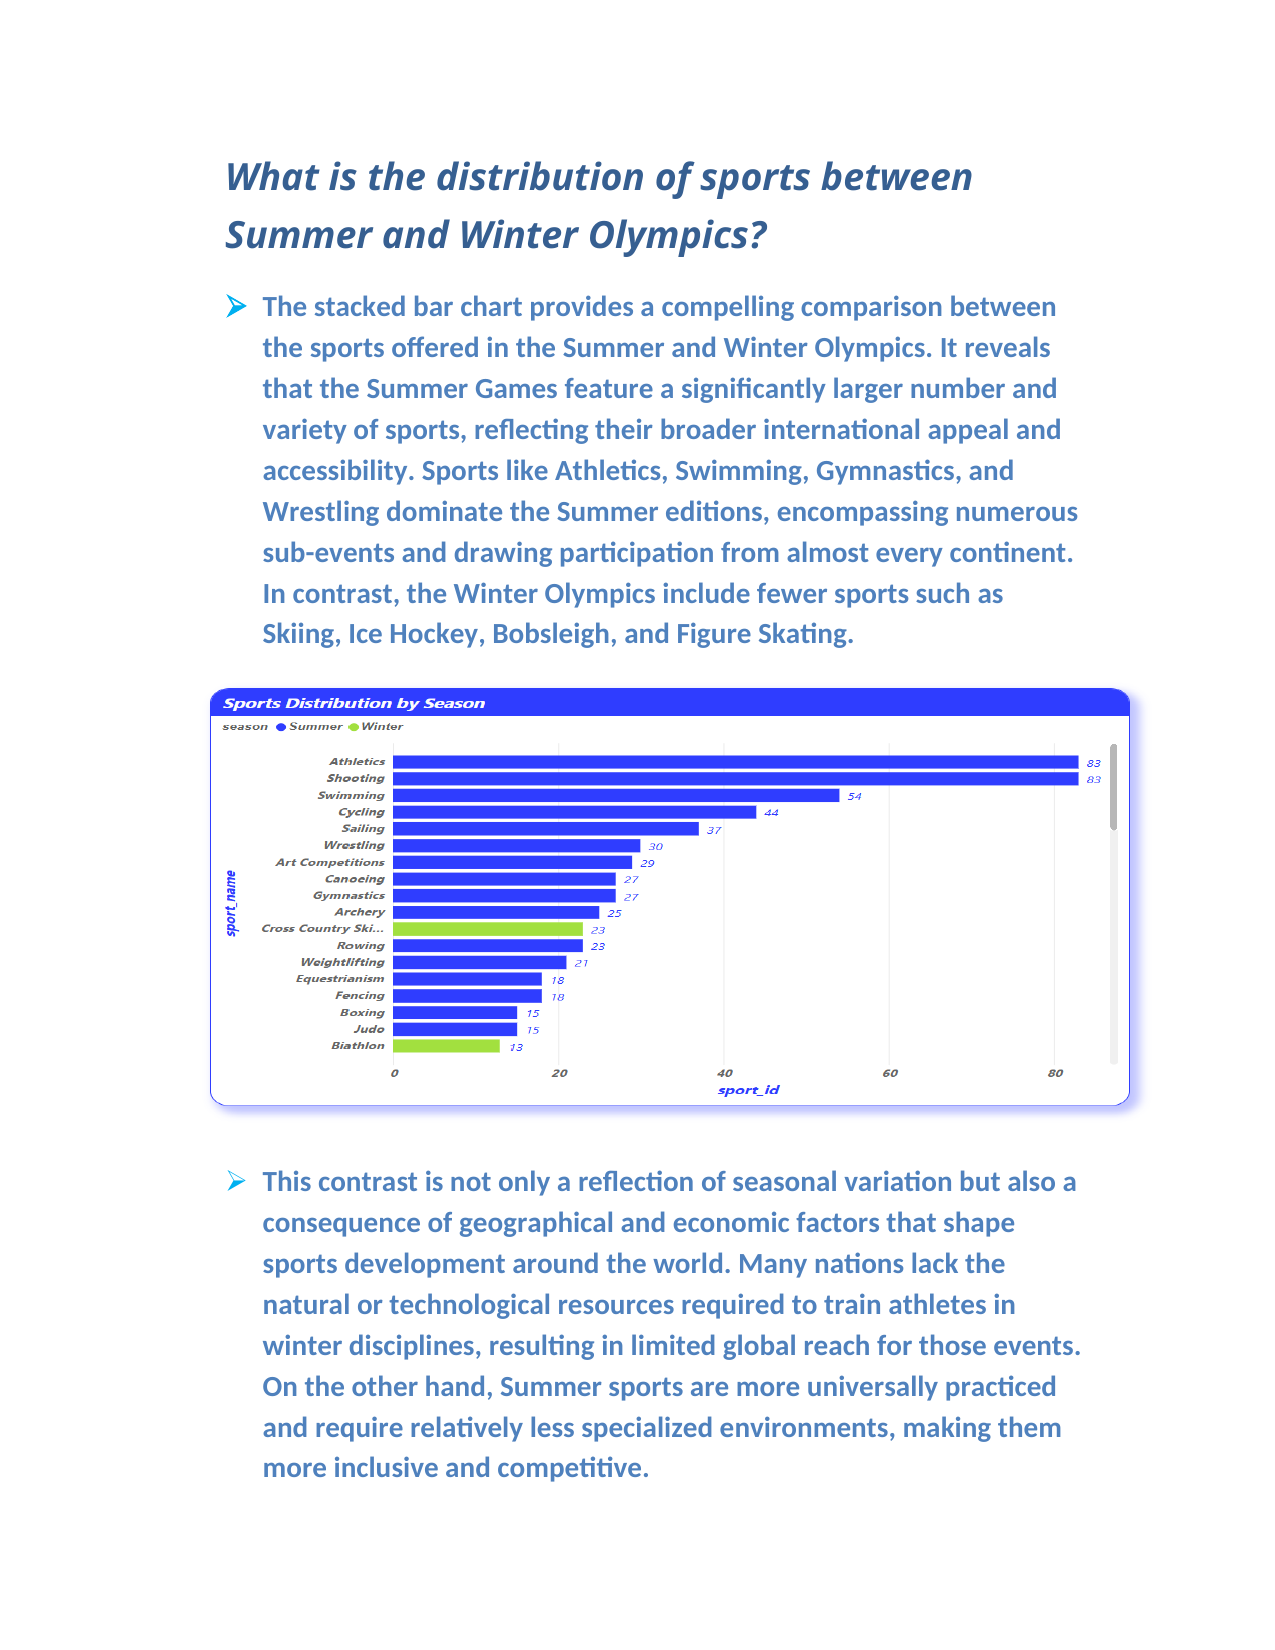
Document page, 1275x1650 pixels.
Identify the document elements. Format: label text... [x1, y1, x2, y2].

list This contrast is not only a reflection of seasonal variation but also a consequence of geographical and economic factors that shape sports development around the world. Many nations lack the natural or technological resources required to train athletes in winter disciplines, resulting in limited global reach for those events. On the other hand, Summer sports are more universally practiced and require relatively less specialized environments, making them more inclusive and competitive. [225, 1163, 1087, 1485]
picture [227, 1170, 243, 1180]
list The stacked bar chart provides a compelling comparison between the sports offered in the Summer and Winter Olympics. It reveals that the Summer Games feature a significantly larger number and variety of sports, reflecting their broader international appeal and accessibility. Sports like Athletics, Swimming, Gymnastics, and Wrestling dominate the Summer editions, encompassing numerous sub-events and drawing participation from almost every continent. In contrast, the Winter Olympics include fewer sports such as Skiing, Ice Hockey, Bobsleigh, and Figure Skating. [225, 288, 1087, 651]
picture [187, 677, 1164, 1139]
text What is the distribution of sports between Summer and Winter Olympics? [225, 150, 1087, 260]
